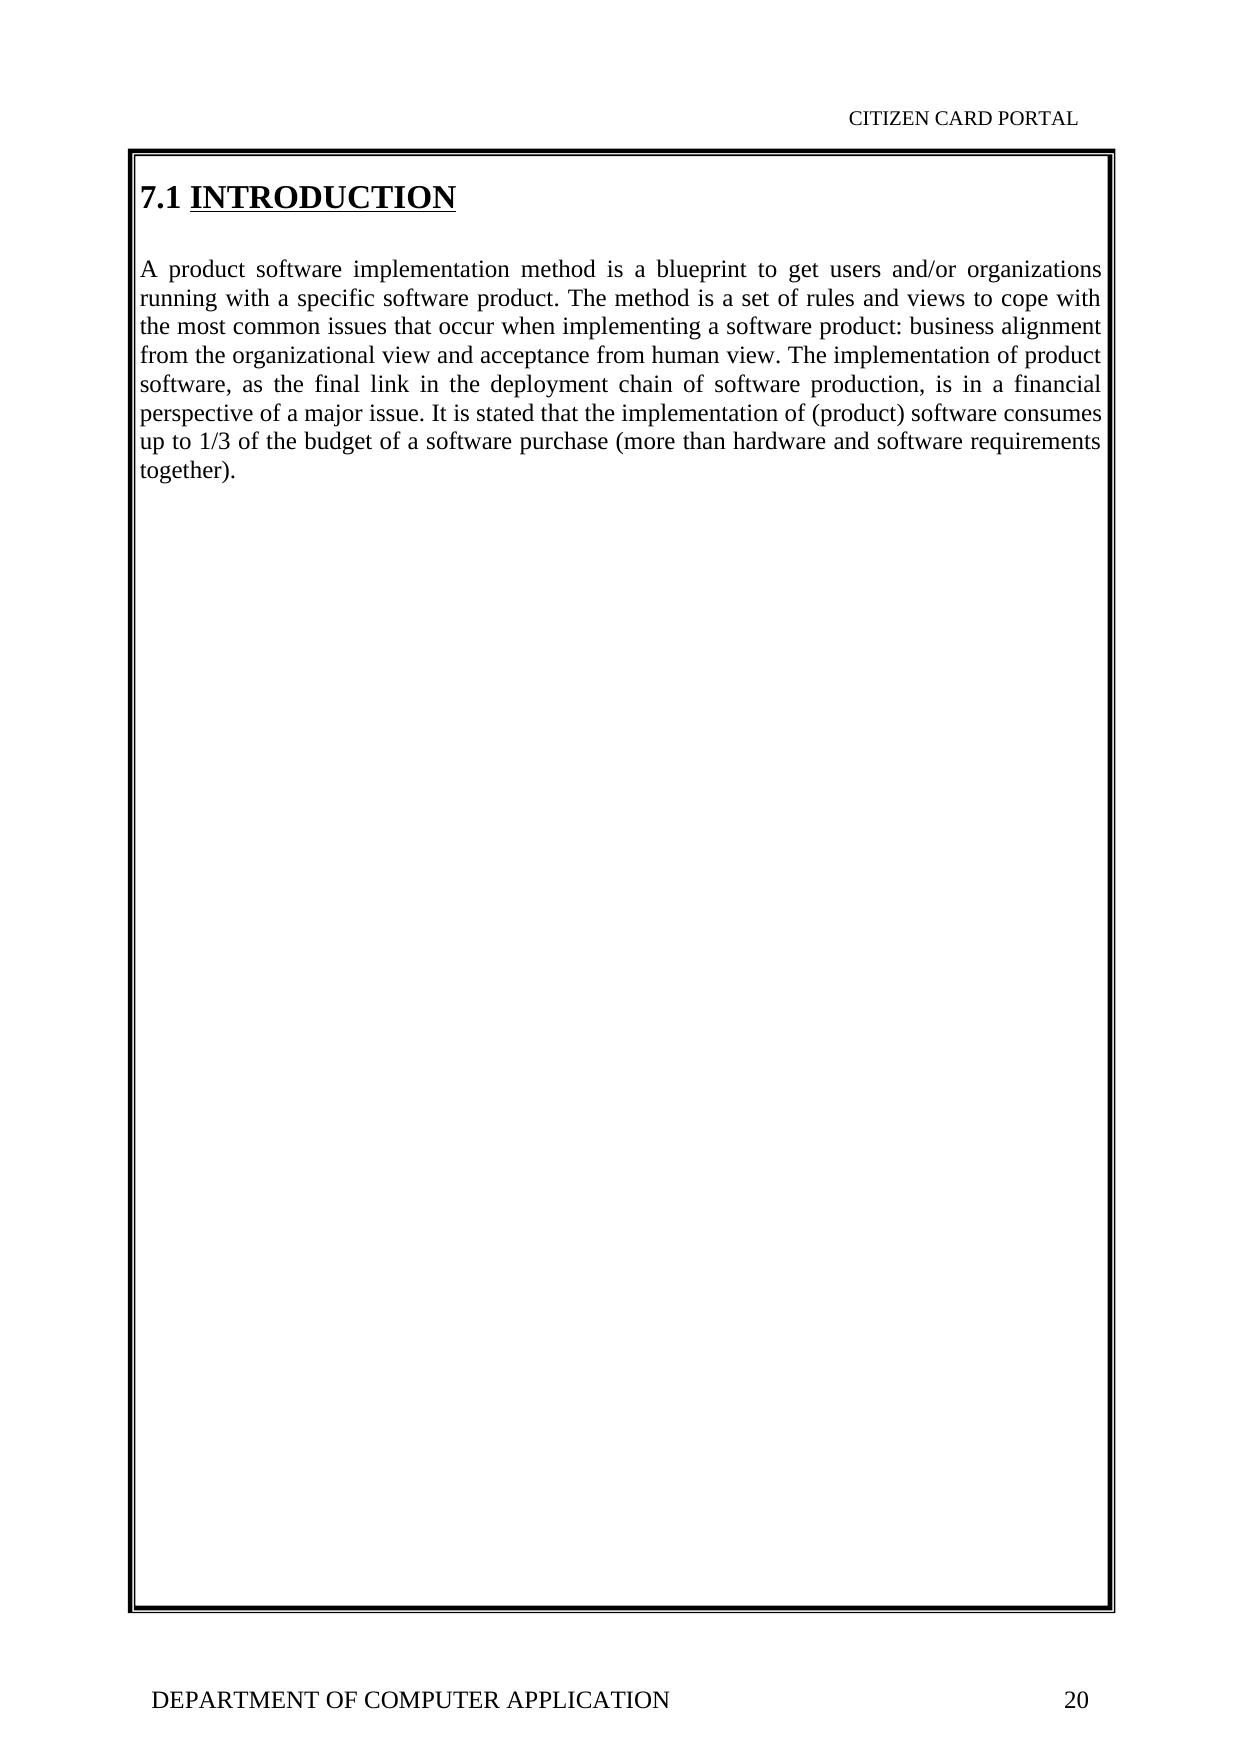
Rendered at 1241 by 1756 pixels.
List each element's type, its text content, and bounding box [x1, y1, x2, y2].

text 7.1 INTRODUCTION [139, 177, 1103, 216]
text A product software implementation method is a blueprint to get users and/or organizations running with a specific software product. The method is a set of rules and views to cope with the most common issues that occur when implementing a software product: business alignment from the organizational view and acceptance from human view. The implementation of product software, as the final link in the deployment chain of software production, is in a financial perspective of a major issue. It is stated that the implementation of (product) software consumes up to 1/3 of the budget of a software purchase (more than hardware and software requirements together). [139, 254, 1103, 484]
